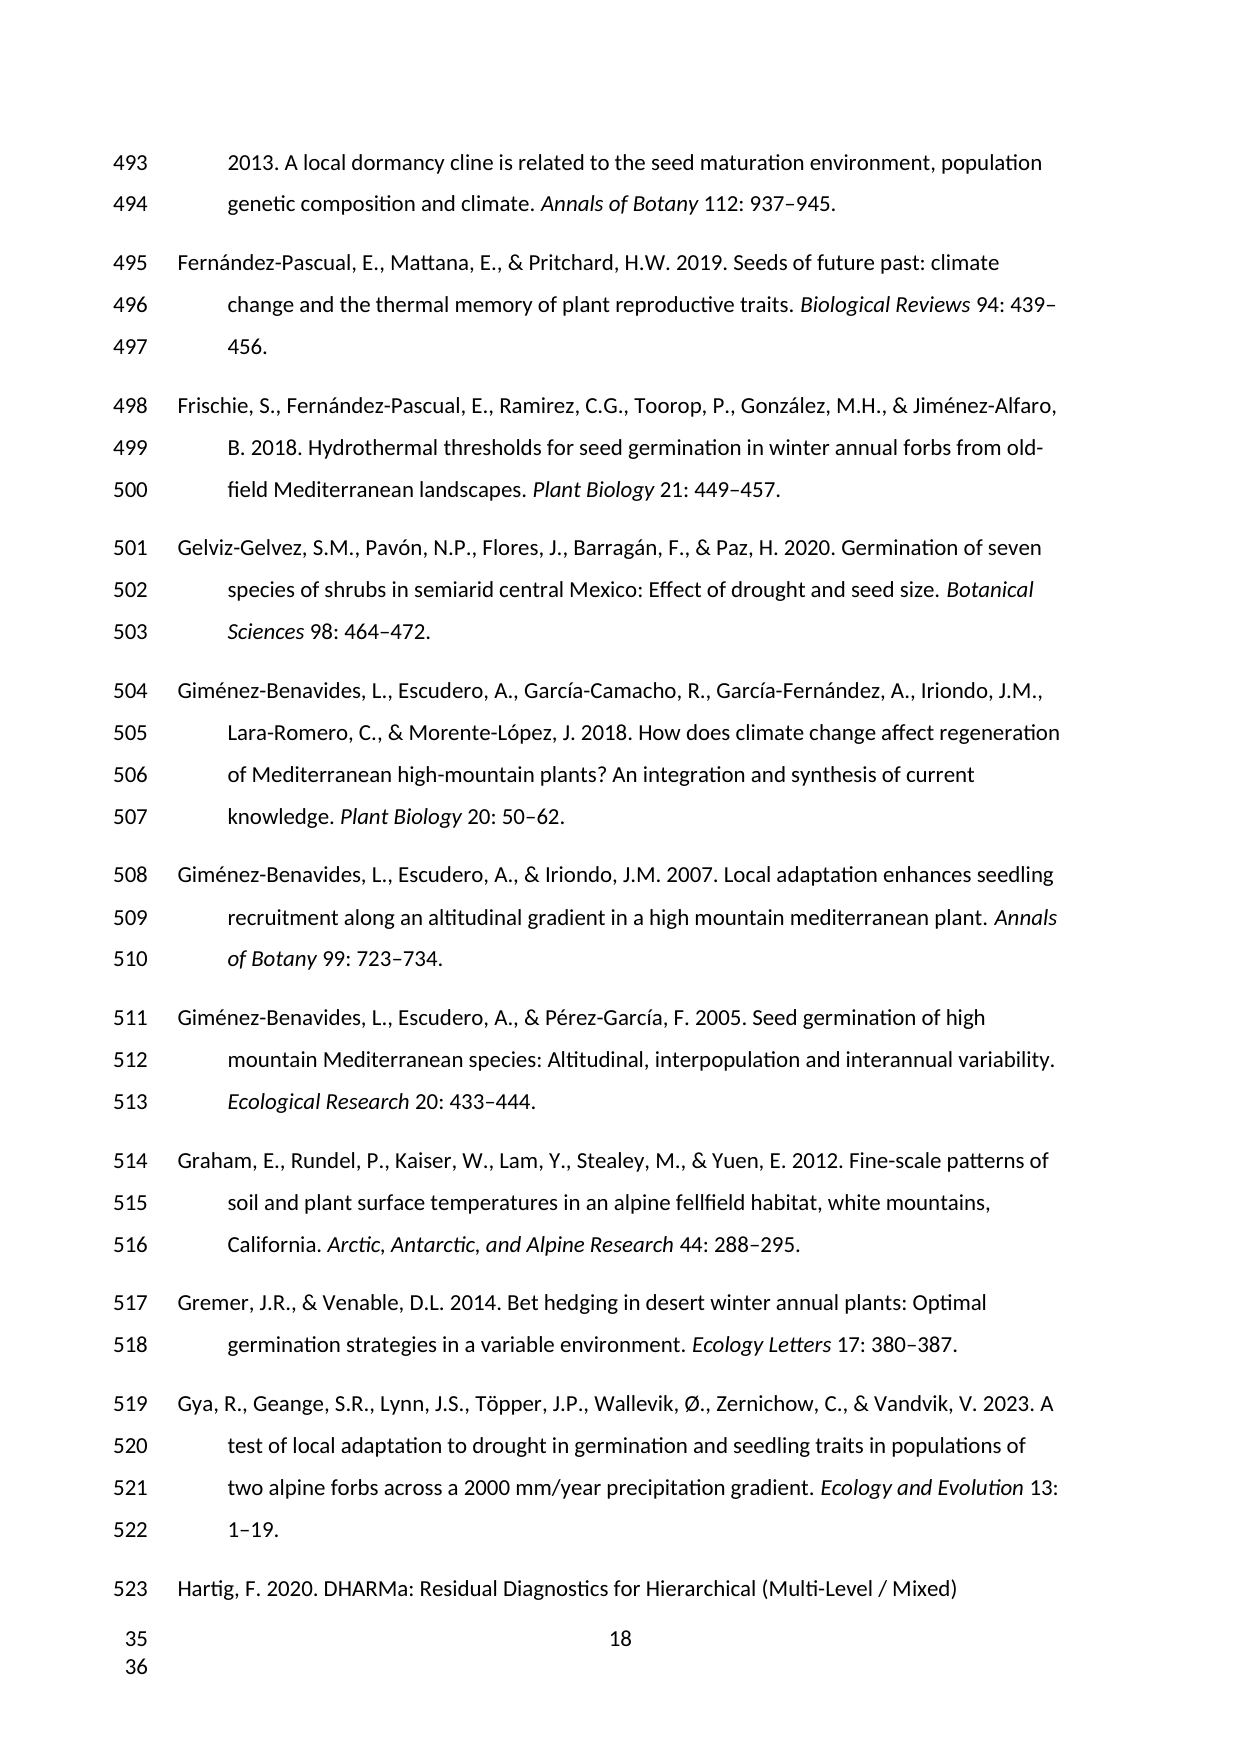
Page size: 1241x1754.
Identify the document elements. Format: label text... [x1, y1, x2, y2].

text Graham, E., Rundel, P., Kaiser, W., Lam, Y., Stealey, M., & Yuen, E. 2012. Fine-scale patterns of soil and plant surface temperatures in an alpine fellfield habitat, white mountains, California. Arctic, Antarctic, and Alpine Research 44: 288–295. [177, 1146, 1063, 1258]
text Giménez-Benavides, L., Escudero, A., García-Camacho, R., García-Fernández, A., Iriondo, J.M., Lara-Romero, C., & Morente-López, J. 2018. How does climate change affect regeneration of Mediterranean high-mountain plants? An integration and synthesis of current knowledge. Plant Biology 20: 50–62. [177, 676, 1063, 830]
text Frischie, S., Fernández-Pascual, E., Ramirez, C.G., Toorop, P., González, M.H., & Jiménez-Alfaro, B. 2018. Hydrothermal thresholds for seed germination in winter annual forbs from old-field Mediterranean landscapes. Plant Biology 21: 449–457. [177, 391, 1063, 503]
text Gya, R., Geange, S.R., Lynn, J.S., Töpper, J.P., Wallevik, Ø., Zernichow, C., & Vandvik, V. 2023. A test of local adaptation to drought in germination and seedling traits in populations of two alpine forbs across a 2000 mm/year precipitation gradient. Ecology and Evolution 13: 1–19. [177, 1389, 1063, 1543]
text Fernández-Pascual, E., Mattana, E., & Pritchard, H.W. 2019. Seeds of future past: climate change and the thermal memory of plant reproductive traits. Biological Reviews 94: 439–456. [177, 248, 1063, 360]
text Gremer, J.R., & Venable, D.L. 2014. Bet hedging in desert winter annual plants: Optimal germination strategies in a variable environment. Ecology Letters 17: 380–387. [177, 1288, 1063, 1358]
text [177, 148, 1063, 218]
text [177, 1574, 1063, 1602]
text Giménez-Benavides, L., Escudero, A., & Iriondo, J.M. 2007. Local adaptation enhances seedling recruitment along an altitudinal gradient in a high mountain mediterranean plant. Annals of Botany 99: 723–734. [177, 861, 1063, 973]
text Giménez-Benavides, L., Escudero, A., & Pérez-García, F. 2005. Seed germination of high mountain Mediterranean species: Altitudinal, interpopulation and interannual variability. Ecological Research 20: 433–444. [177, 1003, 1063, 1115]
text Gelviz-Gelvez, S.M., Pavón, N.P., Flores, J., Barragán, F., & Paz, H. 2020. Germination of seven species of shrubs in semiarid central Mexico: Effect of drought and seed size. Botanical Sciences 98: 464–472. [177, 533, 1063, 645]
